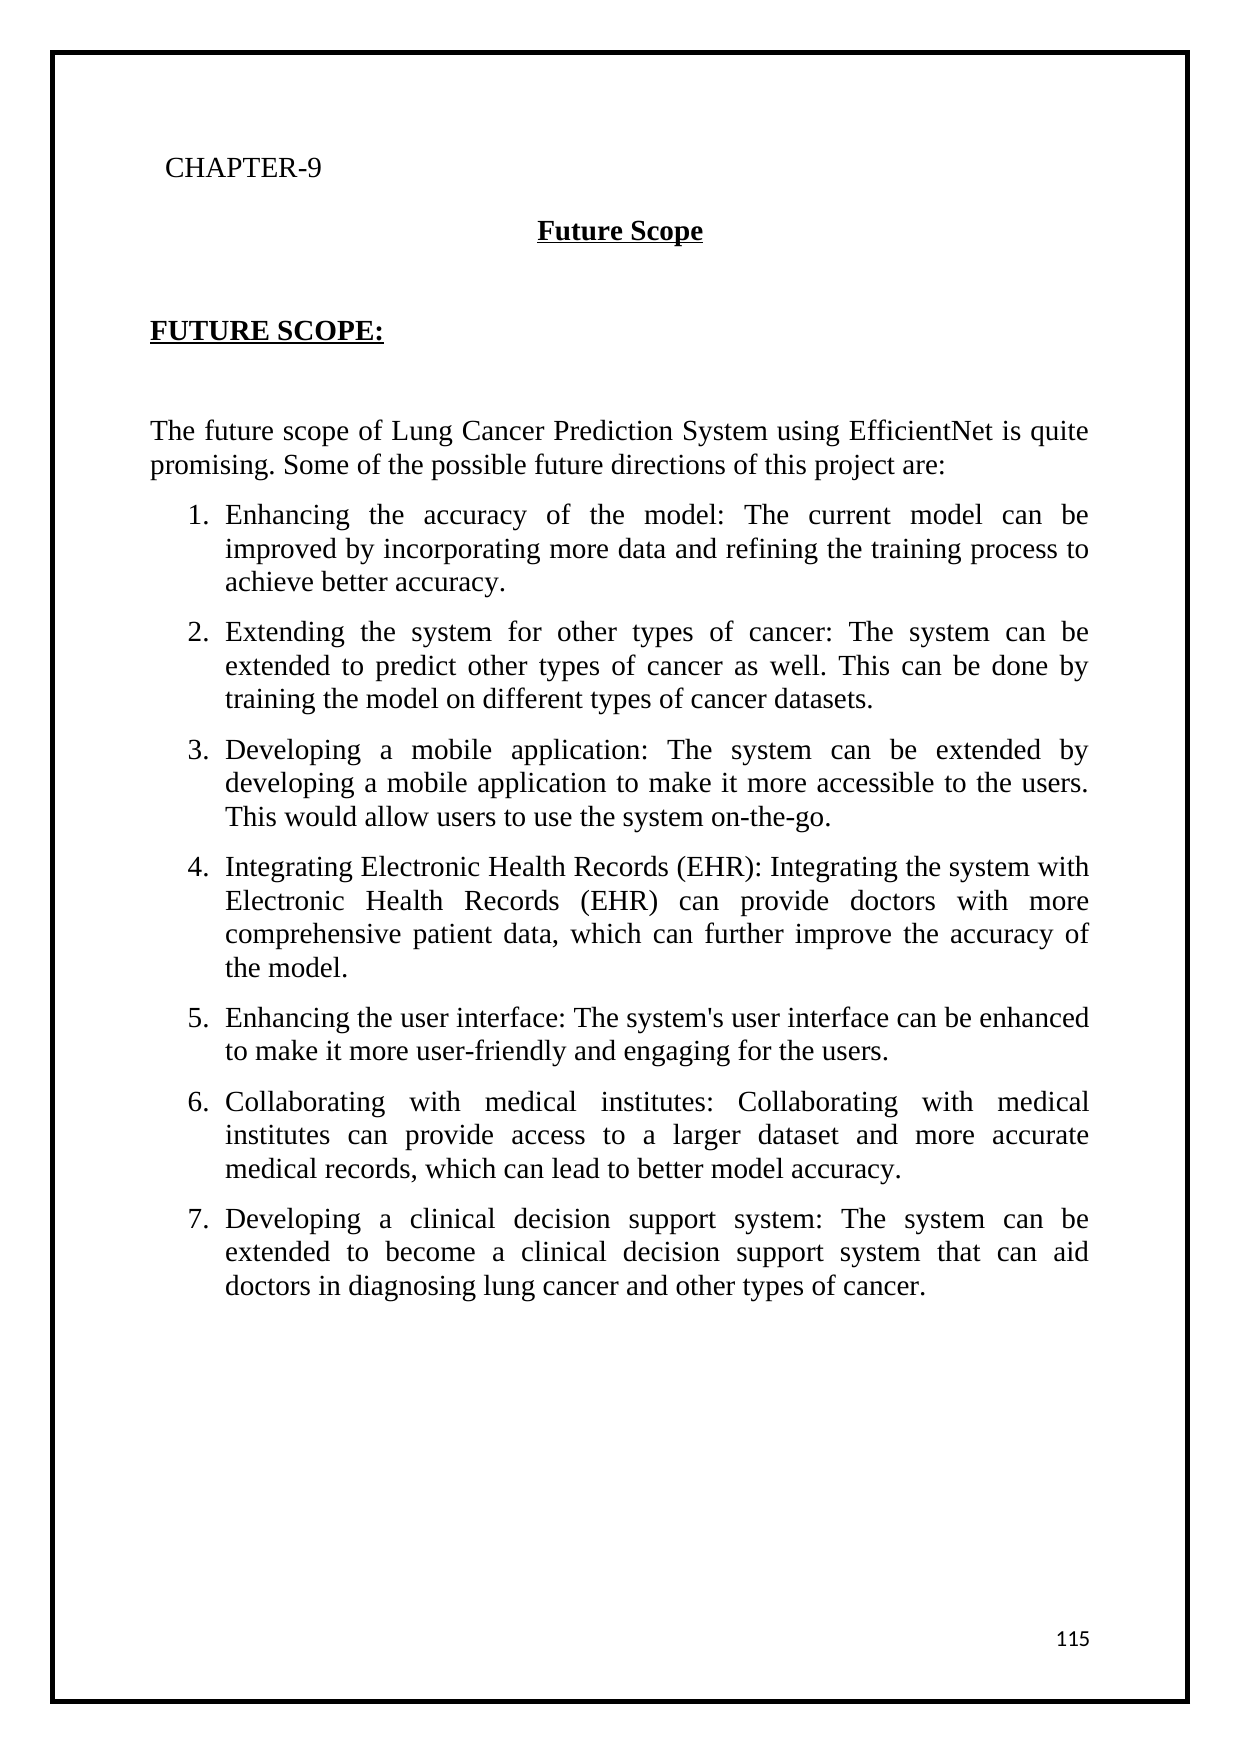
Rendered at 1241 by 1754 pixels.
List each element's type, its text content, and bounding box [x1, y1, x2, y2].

list Developing a mobile application: The system can be extended by developing a mobile application to make it more accessible to the users. This would allow users to use the system on-the-go. [187, 732, 1090, 832]
list Collaborating with medical institutes: Collaborating with medical institutes can provide access to a larger dataset and more accurate medical records, which can lead to better model accuracy. [187, 1084, 1090, 1184]
list Extending the system for other types of cancer: The system can be extended to predict other types of cancer as well. This can be done by training the model on different types of cancer datasets. [187, 614, 1090, 715]
list Developing a clinical decision support system: The system can be extended to become a clinical decision support system that can aid doctors in diagnosing lung cancer and other types of cancer. [187, 1201, 1090, 1302]
list Integrating Electronic Health Records (EHR): Integrating the system with Electronic Health Records (EHR) can provide doctors with more comprehensive patient data, which can further improve the accuracy of the model. [187, 849, 1090, 983]
list Enhancing the accuracy of the model: The current model can be improved by incorporating more data and refining the training process to achieve better accuracy. [187, 497, 1090, 598]
list Enhancing the user interface: The system's user interface can be enhanced to make it more user-friendly and engaging for the users. [187, 1000, 1090, 1067]
text Top of FormCHAPTER-9 [165, 150, 1090, 183]
text FUTURE SCOPE: [150, 313, 1090, 347]
text The future scope of Lung Cancer Prediction System using EfficientNet is quite promising. Some of the possible future directions of this project are: [150, 413, 1090, 481]
text Future Scope [150, 213, 1090, 246]
